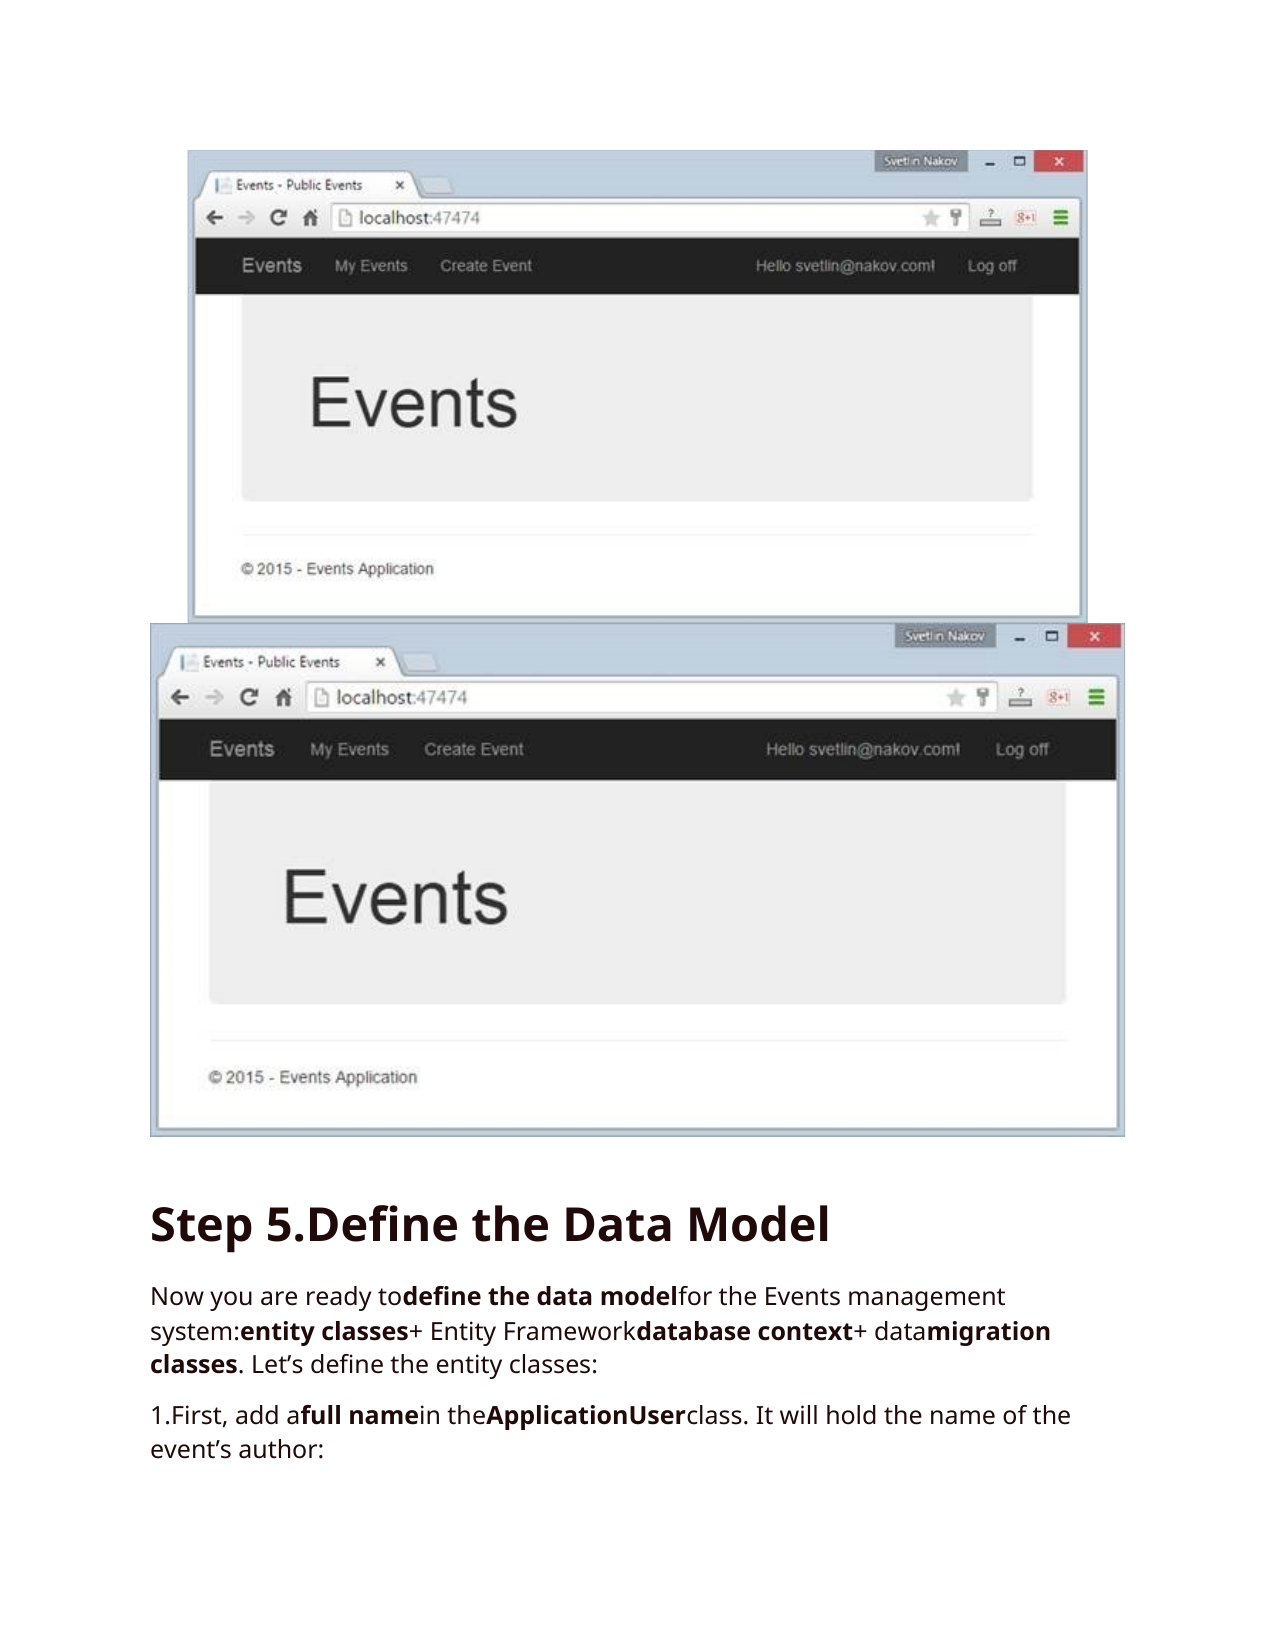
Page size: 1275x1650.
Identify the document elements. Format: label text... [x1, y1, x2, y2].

text Step 5.Define the Data Model [150, 1192, 1125, 1256]
text 1.First, add afull namein theApplicationUserclass. It will hold the name of the event’s author: [150, 1398, 1125, 1466]
picture [150, 150, 1125, 1137]
text Now you are ready todefine the data modelfor the Events management system:entity classes+ Entity Frameworkdatabase context+ datamigration classes. Let’s define the entity classes: [150, 1279, 1125, 1381]
